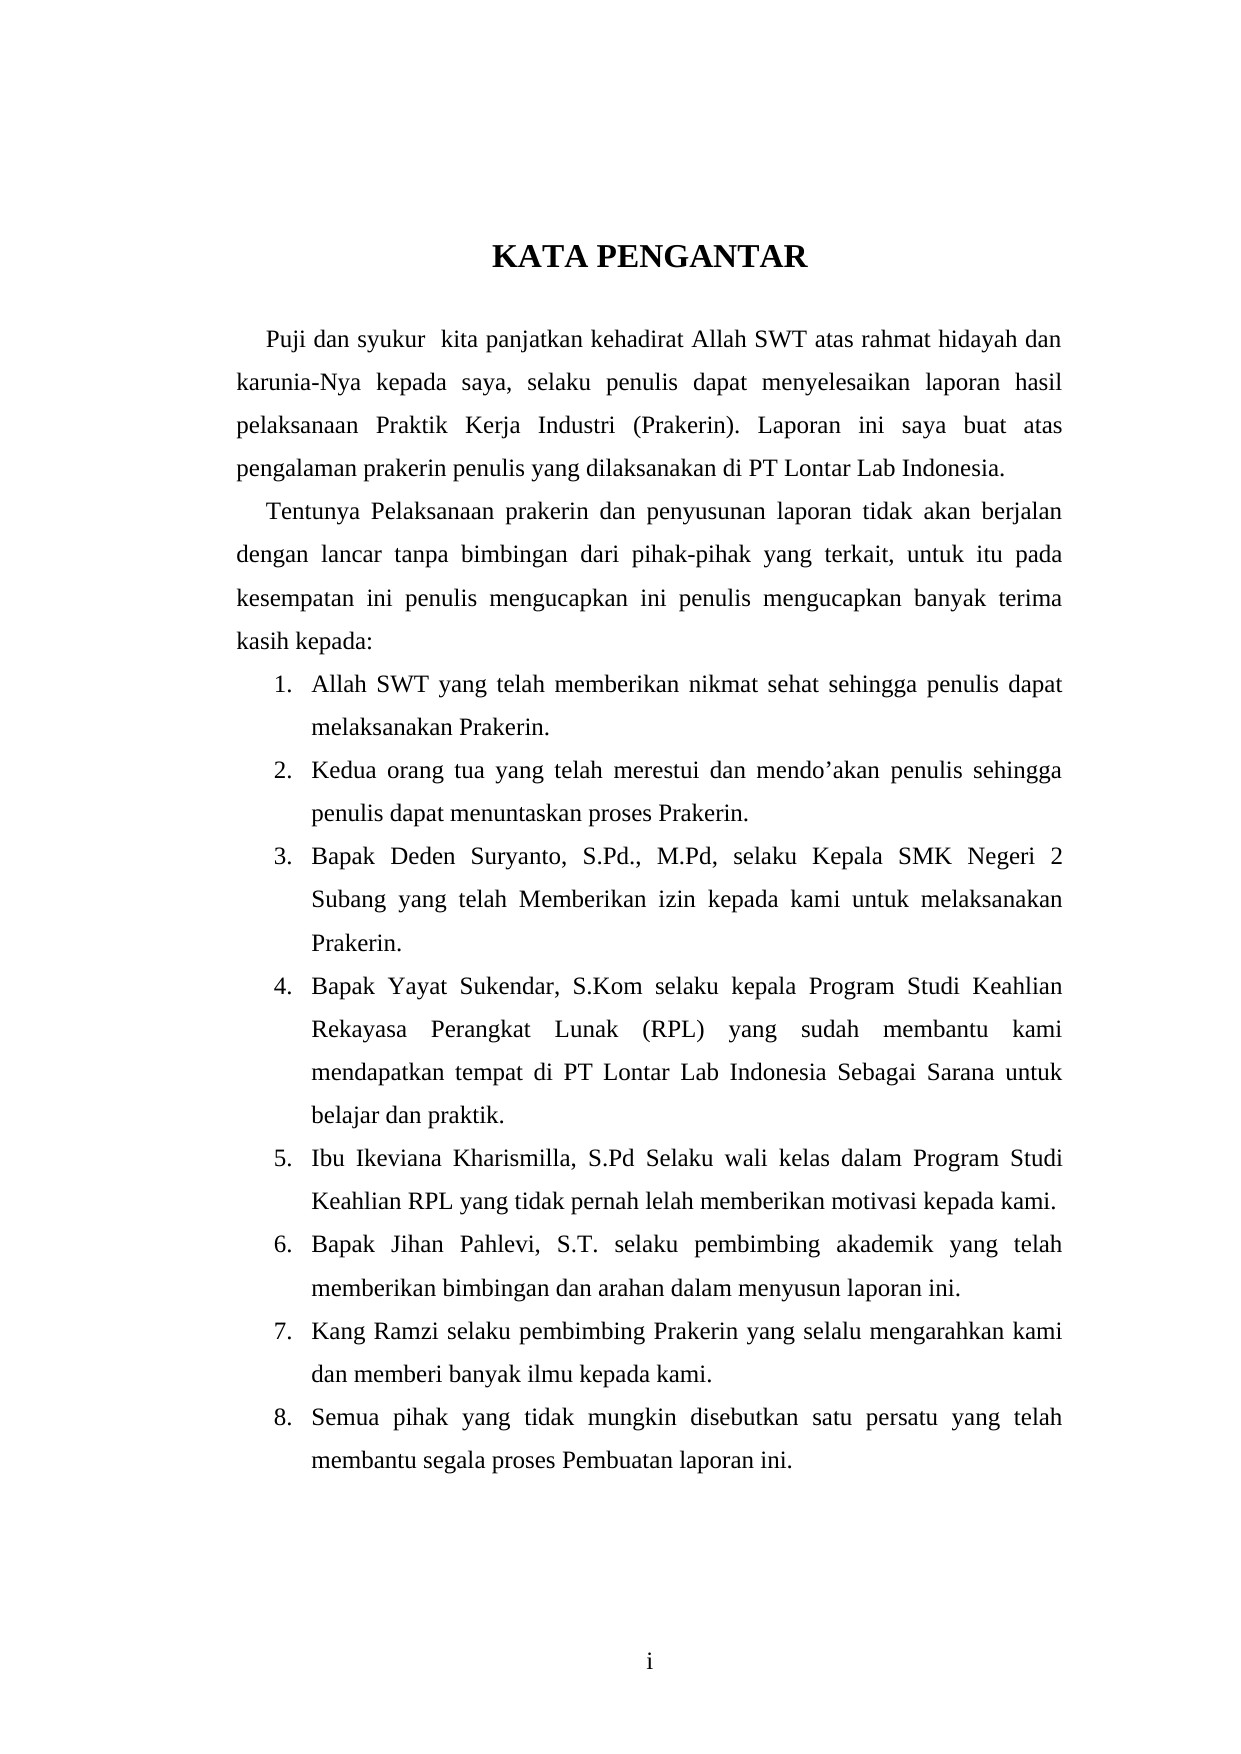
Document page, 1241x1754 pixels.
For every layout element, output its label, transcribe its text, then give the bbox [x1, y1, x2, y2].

text Puji dan syukur kita panjatkan kehadirat Allah SWT atas rahmat hidayah dan karunia-Nya kepada saya, selaku penulis dapat menyelesaikan laporan hasil pelaksanaan Praktik Kerja Industri (Prakerin). Laporan ini saya buat atas pengalaman prakerin penulis yang dilaksanakan di PT Lontar Lab Indonesia. [236, 324, 1063, 482]
list Semua pihak yang tidak mungkin disebutkan satu persatu yang telah membantu segala proses Pembuatan laporan ini. [274, 1402, 1063, 1474]
subtitle KATA PENGANTAR [236, 236, 1063, 274]
list Allah SWT yang telah memberikan nikmat sehat sehingga penulis dapat melaksanakan Prakerin. [274, 669, 1063, 741]
list Kedua orang tua yang telah merestui dan mendo’akan penulis sehingga penulis dapat menuntaskan proses Prakerin. [274, 755, 1063, 827]
list Bapak Deden Suryanto, S.Pd., M.Pd, selaku Kepala SMK Negeri 2 Subang yang telah Memberikan izin kepada kami untuk melaksanakan Prakerin. [274, 841, 1063, 956]
text Tentunya Pelaksanaan prakerin dan penyusunan laporan tidak akan berjalan dengan lancar tanpa bimbingan dari pihak-pihak yang terkait, untuk itu pada kesempatan ini penulis mengucapkan ini penulis mengucapkan banyak terima kasih kepada: [236, 496, 1063, 654]
list Ibu Ikeviana Kharismilla, S.Pd Selaku wali kelas dalam Program Studi Keahlian RPL yang tidak pernah lelah memberikan motivasi kepada kami. [274, 1143, 1063, 1215]
list Kang Ramzi selaku pembimbing Prakerin yang selalu mengarahkan kami dan memberi banyak ilmu kepada kami. [274, 1316, 1063, 1388]
list Bapak Jihan Pahlevi, S.T. selaku pembimbing akademik yang telah memberikan bimbingan dan arahan dalam menyusun laporan ini. [274, 1229, 1063, 1301]
list Bapak Yayat Sukendar, S.Kom selaku kepala Program Studi Keahlian Rekayasa Perangkat Lunak (RPL) yang sudah membantu kami mendapatkan tempat di PT Lontar Lab Indonesia Sebagai Sarana untuk belajar dan praktik. [274, 971, 1063, 1129]
